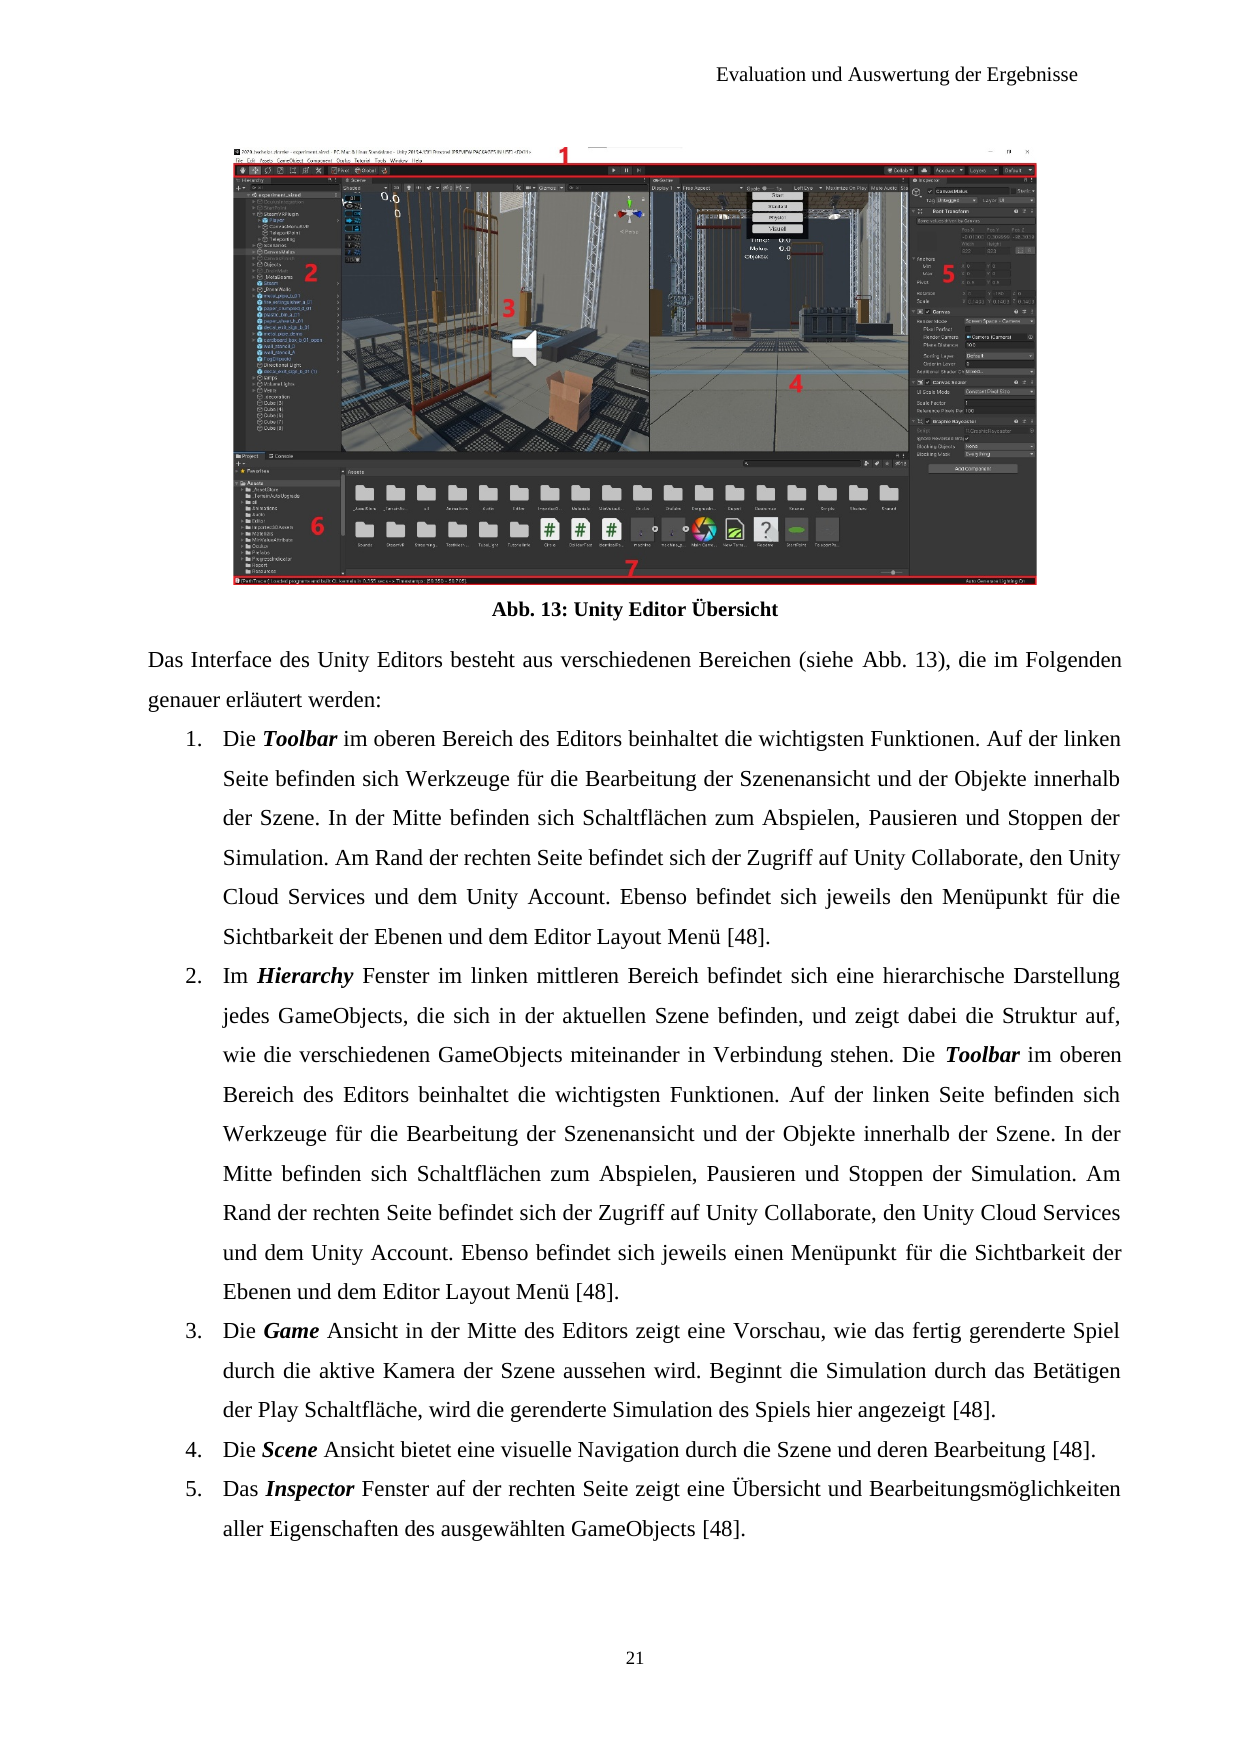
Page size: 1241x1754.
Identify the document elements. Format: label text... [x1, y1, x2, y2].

list Die Toolbar im oberen Bereich des Editors beinhaltet die wichtigsten Funktionen. Auf der linken Seite befinden sich Werkzeuge für die Bearbeitung der Szenenansicht und der Objekte innerhalb der Szene. In der Mitte befinden sich Schaltflächen zum Abspielen, Pausieren und Stoppen der Simulation. Am Rand der rechten Seite befindet sich der Zugriff auf Unity Collaborate, den Unity Cloud Services und dem Unity Account. Ebenso befindet sich jeweils den Menüpunkt für die Sichtbarkeit der Ebenen und dem Editor Layout Menü . [185, 725, 1122, 949]
text Das Interface des Unity Editors besteht aus verschiedenen Bereichen (siehe Abb. 13), die im Folgenden genauer erläutert werden: [148, 646, 1122, 712]
text Abb. 13: Unity Editor Übersicht [148, 597, 1122, 621]
picture [233, 147, 1037, 585]
list Im Hierarchy Fenster im linken mittleren Bereich befindet sich eine hierarchische Darstellung jedes GameObjects, die sich in der aktuellen Szene befinden, und zeigt dabei die Struktur auf, wie die verschiedenen GameObjects miteinander in Verbindung stehen. Die Toolbar im oberen Bereich des Editors beinhaltet die wichtigsten Funktionen. Auf der linken Seite befinden sich Werkzeuge für die Bearbeitung der Szenenansicht und der Objekte innerhalb der Szene. In der Mitte befinden sich Schaltflächen zum Abspielen, Pausieren und Stoppen der Simulation. Am Rand der rechten Seite befindet sich der Zugriff auf Unity Collaborate, den Unity Cloud Services und dem Unity Account. Ebenso befindet sich jeweils einen Menüpunkt für die Sichtbarkeit der Ebenen und dem Editor Layout Menü . [185, 962, 1122, 1304]
list Die Scene Ansicht bietet eine visuelle Navigation durch die Szene und deren Bearbeitung . [185, 1436, 1122, 1462]
list Die Game Ansicht in der Mitte des Editors zeigt eine Vorschau, wie das fertig gerenderte Spiel durch die aktive Kamera der Szene aussehen wird. Beginnt die Simulation durch das Betätigen der Play Schaltfläche, wird die gerenderte Simulation des Spiels hier angezeigt . [185, 1317, 1122, 1423]
list Das Inspector Fenster auf der rechten Seite zeigt eine Übersicht und Bearbeitungsmöglichkeiten aller Eigenschaften des ausgewählten GameObjects . [185, 1475, 1122, 1541]
